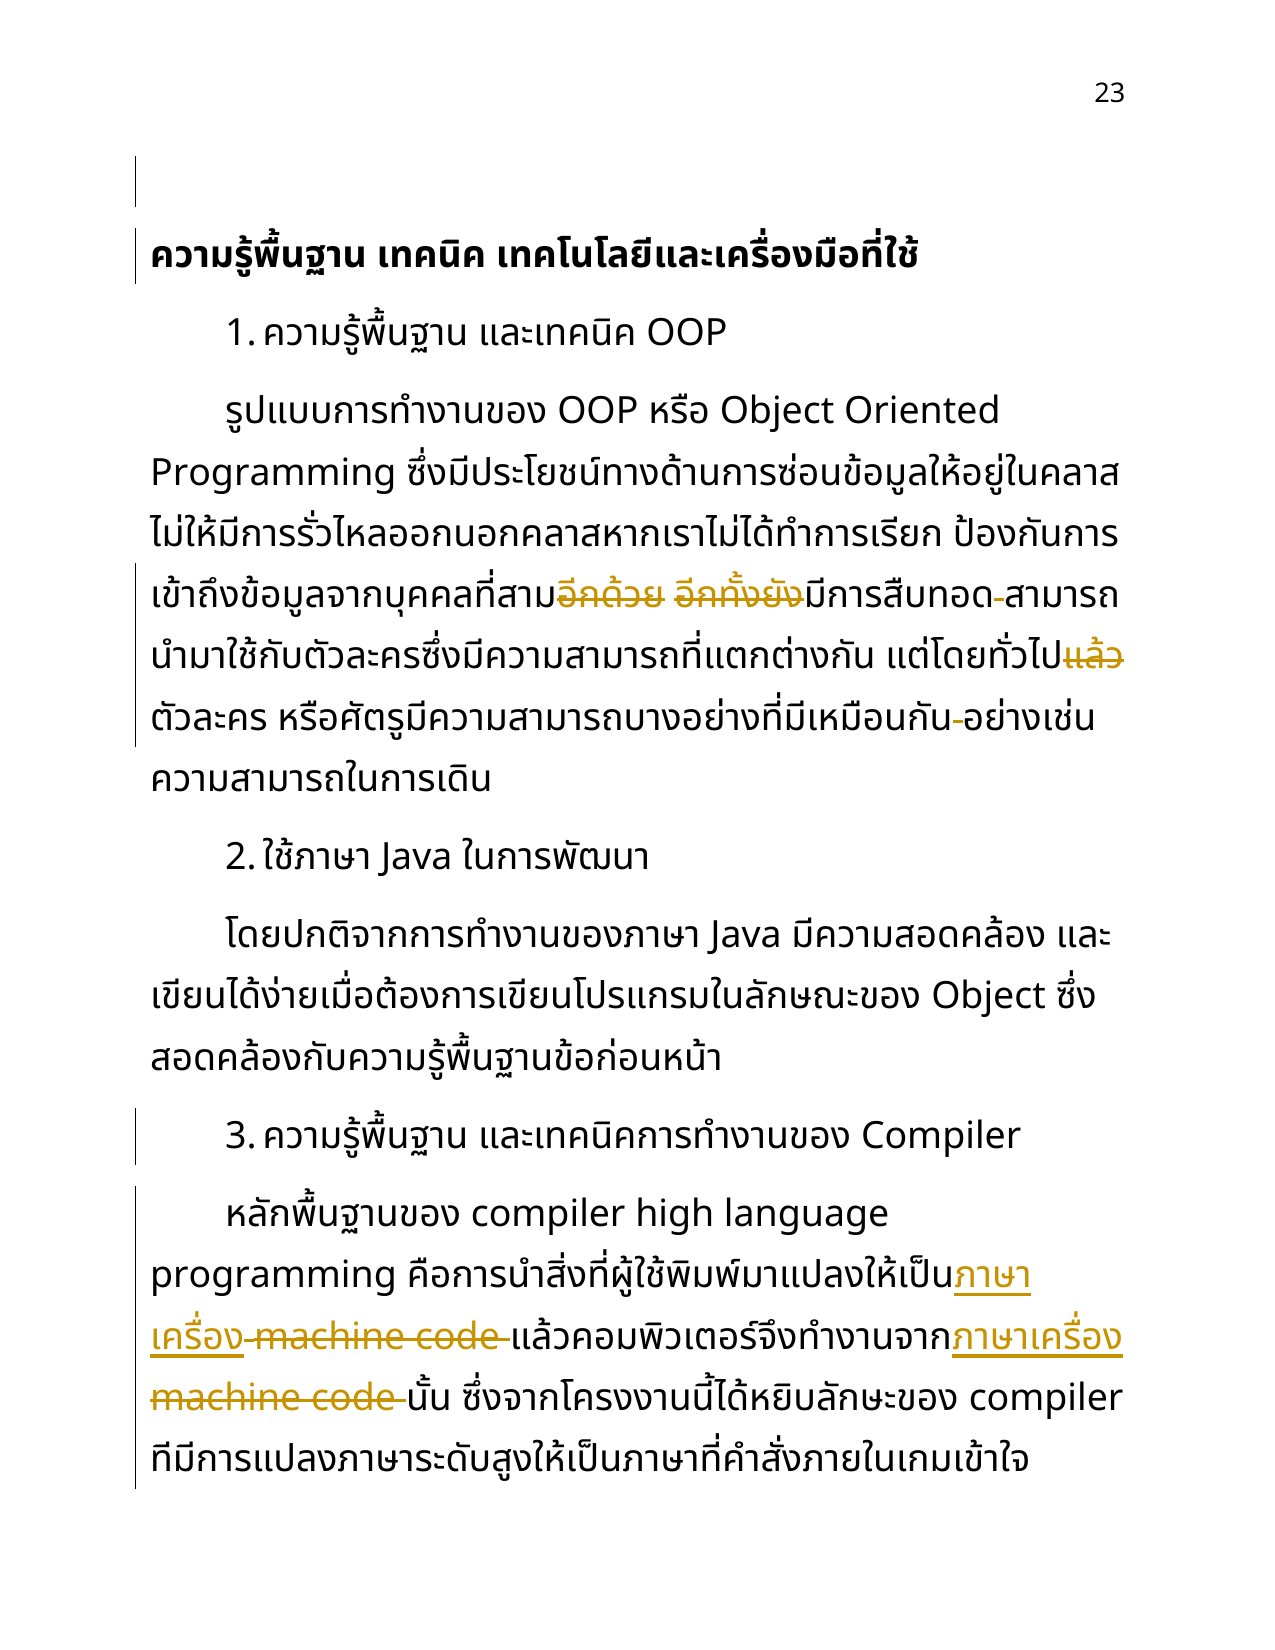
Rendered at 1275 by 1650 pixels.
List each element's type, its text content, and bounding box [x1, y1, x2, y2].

list ความรู้พื้นฐาน และเทคนิค OOP [225, 306, 1125, 363]
text หลักพื้นฐานของ compiler high language programming คือการนำสิ่งที่ผู้ใช้พิมพ์มาแปลงให้เป็นแล้วคอมพิวเตอร์จึงทำงานจากนั้น ซึ่งจากโครงงานนี้ได้หยิบลักษะของ compiler ทีมีการแปลงภาษาระดับสูงให้เป็นภาษาที่คำสั่งภายในเกมเข้าใจ [150, 1186, 1125, 1488]
list ใช้ภาษา Java ในการพัฒนา [225, 829, 1125, 886]
text ความรู้พื้นฐาน เทคนิค เทคโนโลยีและเครื่องมือที่ใช้ [150, 228, 1125, 284]
text รูปแบบการทำงานของ OOP หรือ Object Oriented Programming ซึ่งมีประโยชน์ทางด้านการซ่อนข้อมูลให้อยู่ในคลาส ไม่ให้มีการรั่วไหลออกนอกคลาสหากเราไม่ได้ทำการเรียก ป้องกันการเข้าถึงข้อมูลจากบุคคลที่สาม มีการสืบทอดสามารถนำมาใช้กับตัวละครซึ่งมีความสามารถที่แตกต่างกัน แต่โดยทั่วไปตัวละคร หรือศัตรูมีความสามารถบางอย่างที่มีเหมือนกันอย่างเช่น ความสามารถในการเดิน [150, 384, 1125, 808]
list ความรู้พื้นฐาน และเทคนิคการทำงานของ Compiler [225, 1108, 1125, 1165]
text โดยปกติจากการทำงานของภาษา Java มีความสอดคล้อง และเขียนได้ง่ายเมื่อต้องการเขียนโปรแกรมในลักษณะของ Object ซึ่งสอดคล้องกับความรู้พื้นฐานข้อก่อนหน้า [150, 907, 1125, 1087]
